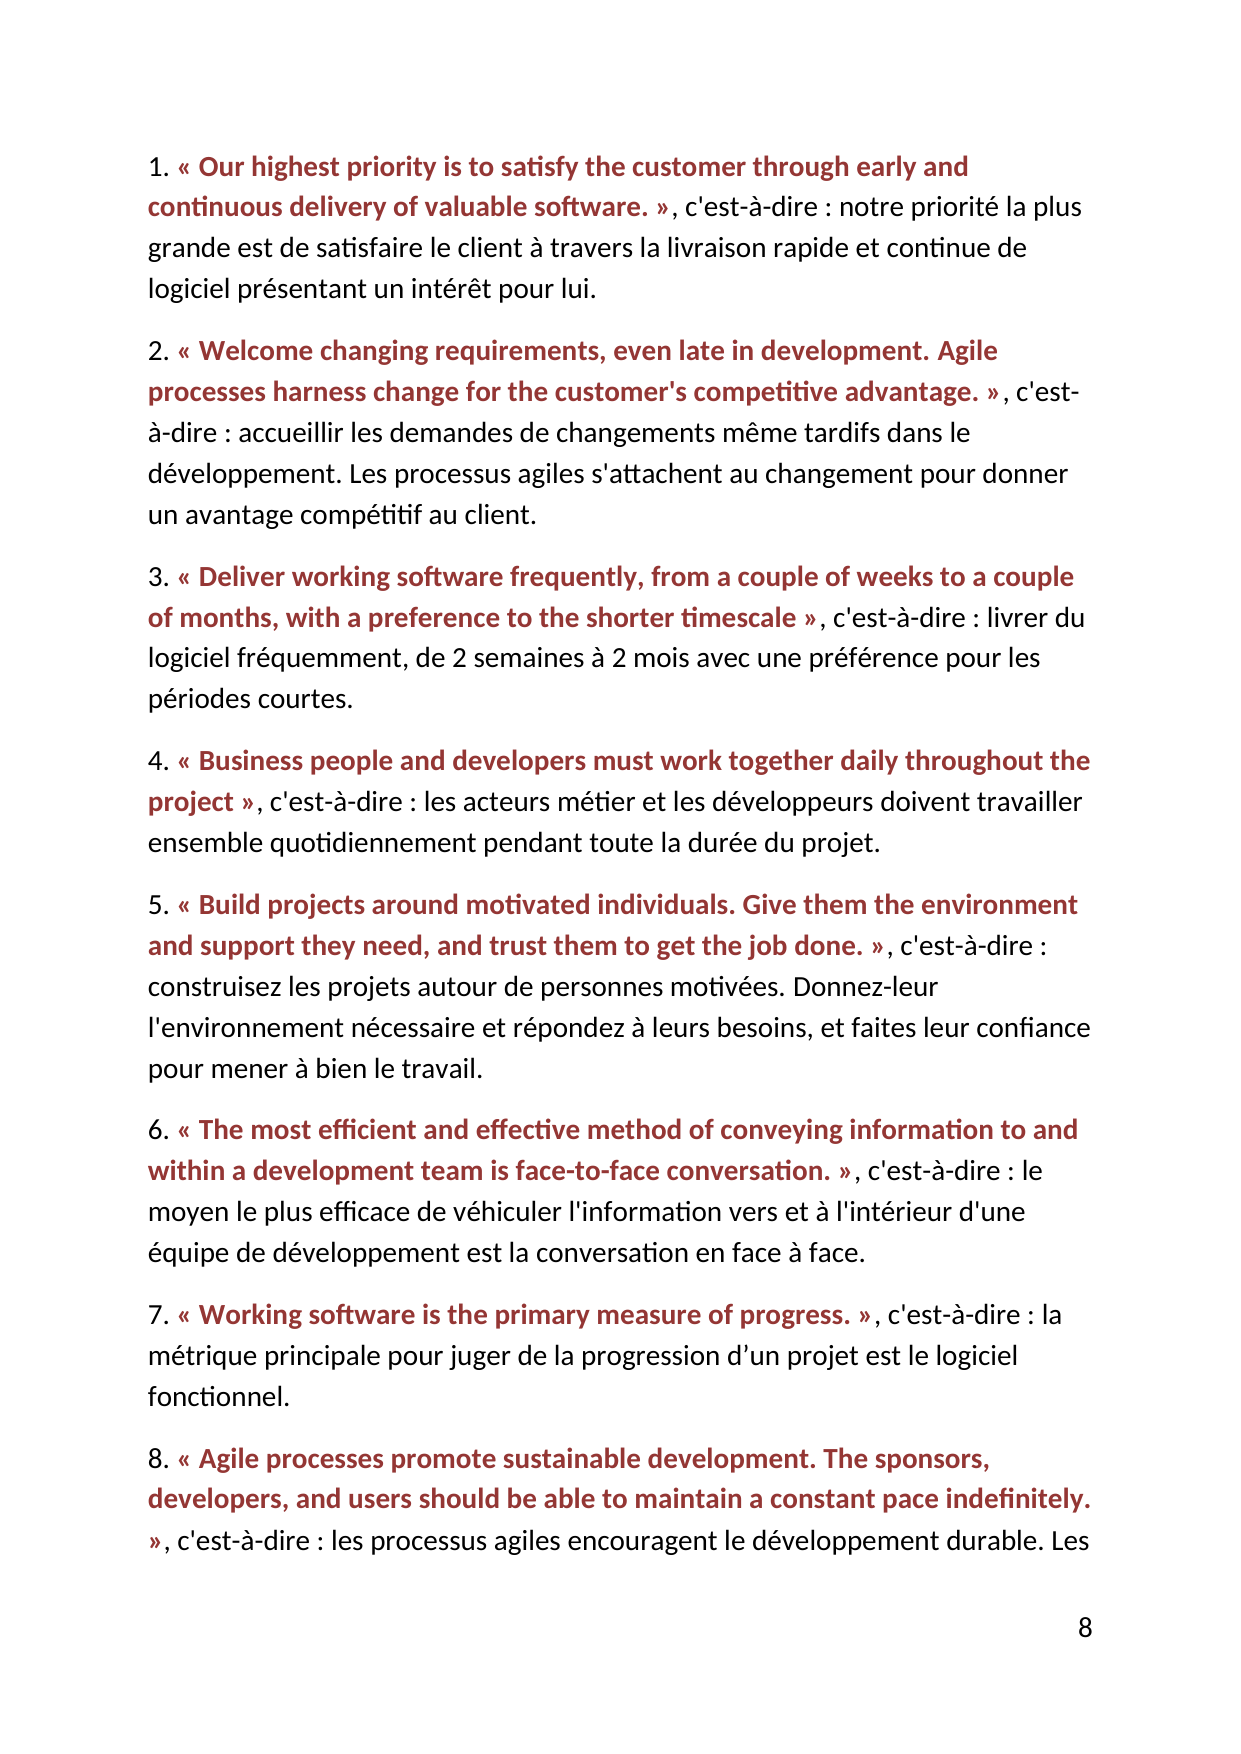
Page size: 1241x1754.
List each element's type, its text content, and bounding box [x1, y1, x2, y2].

text 6. « The most efficient and effective method of conveying information to and within a development team is face-to-face conversation. », c'est-à-dire : le moyen le plus efficace de véhiculer l'information vers et à l'intérieur d'une équipe de développement est la conversation en face à face. [148, 1111, 1093, 1270]
text 3. « Deliver working software frequently, from a couple of weeks to a couple of months, with a preference to the shorter timescale », c'est-à-dire : livrer du logiciel fréquemment, de 2 semaines à 2 mois avec une préférence pour les périodes courtes. [148, 558, 1093, 716]
text 2. « Welcome changing requirements, even late in development. Agile processes harness change for the customer's competitive advantage. », c'est-à-dire : accueillir les demandes de changements même tardifs dans le développement. Les processus agiles s'attachent au changement pour donner un avantage compétitif au client. [148, 332, 1093, 532]
text 4. « Business people and developers must work together daily throughout the project », c'est-à-dire : les acteurs métier et les développeurs doivent travailler ensemble quotidiennement pendant toute la durée du projet. [148, 742, 1093, 860]
text 5. « Build projects around motivated individuals. Give them the environment and support they need, and trust them to get the job done. », c'est-à-dire : construisez les projets autour de personnes motivées. Donnez-leur l'environnement nécessaire et répondez à leurs besoins, et faites leur confiance pour mener à bien le travail. [148, 886, 1093, 1085]
text 7. « Working software is the primary measure of progress. », c'est-à-dire : la métrique principale pour juger de la progression d’un projet est le logiciel fonctionnel. [148, 1296, 1093, 1413]
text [148, 1440, 1093, 1557]
text 1. « Our highest priority is to satisfy the customer through early and continuous delivery of valuable software. », c'est-à-dire : notre priorité la plus grande est de satisfaire le client à travers la livraison rapide et continue de logiciel présentant un intérêt pour lui. [148, 148, 1093, 306]
